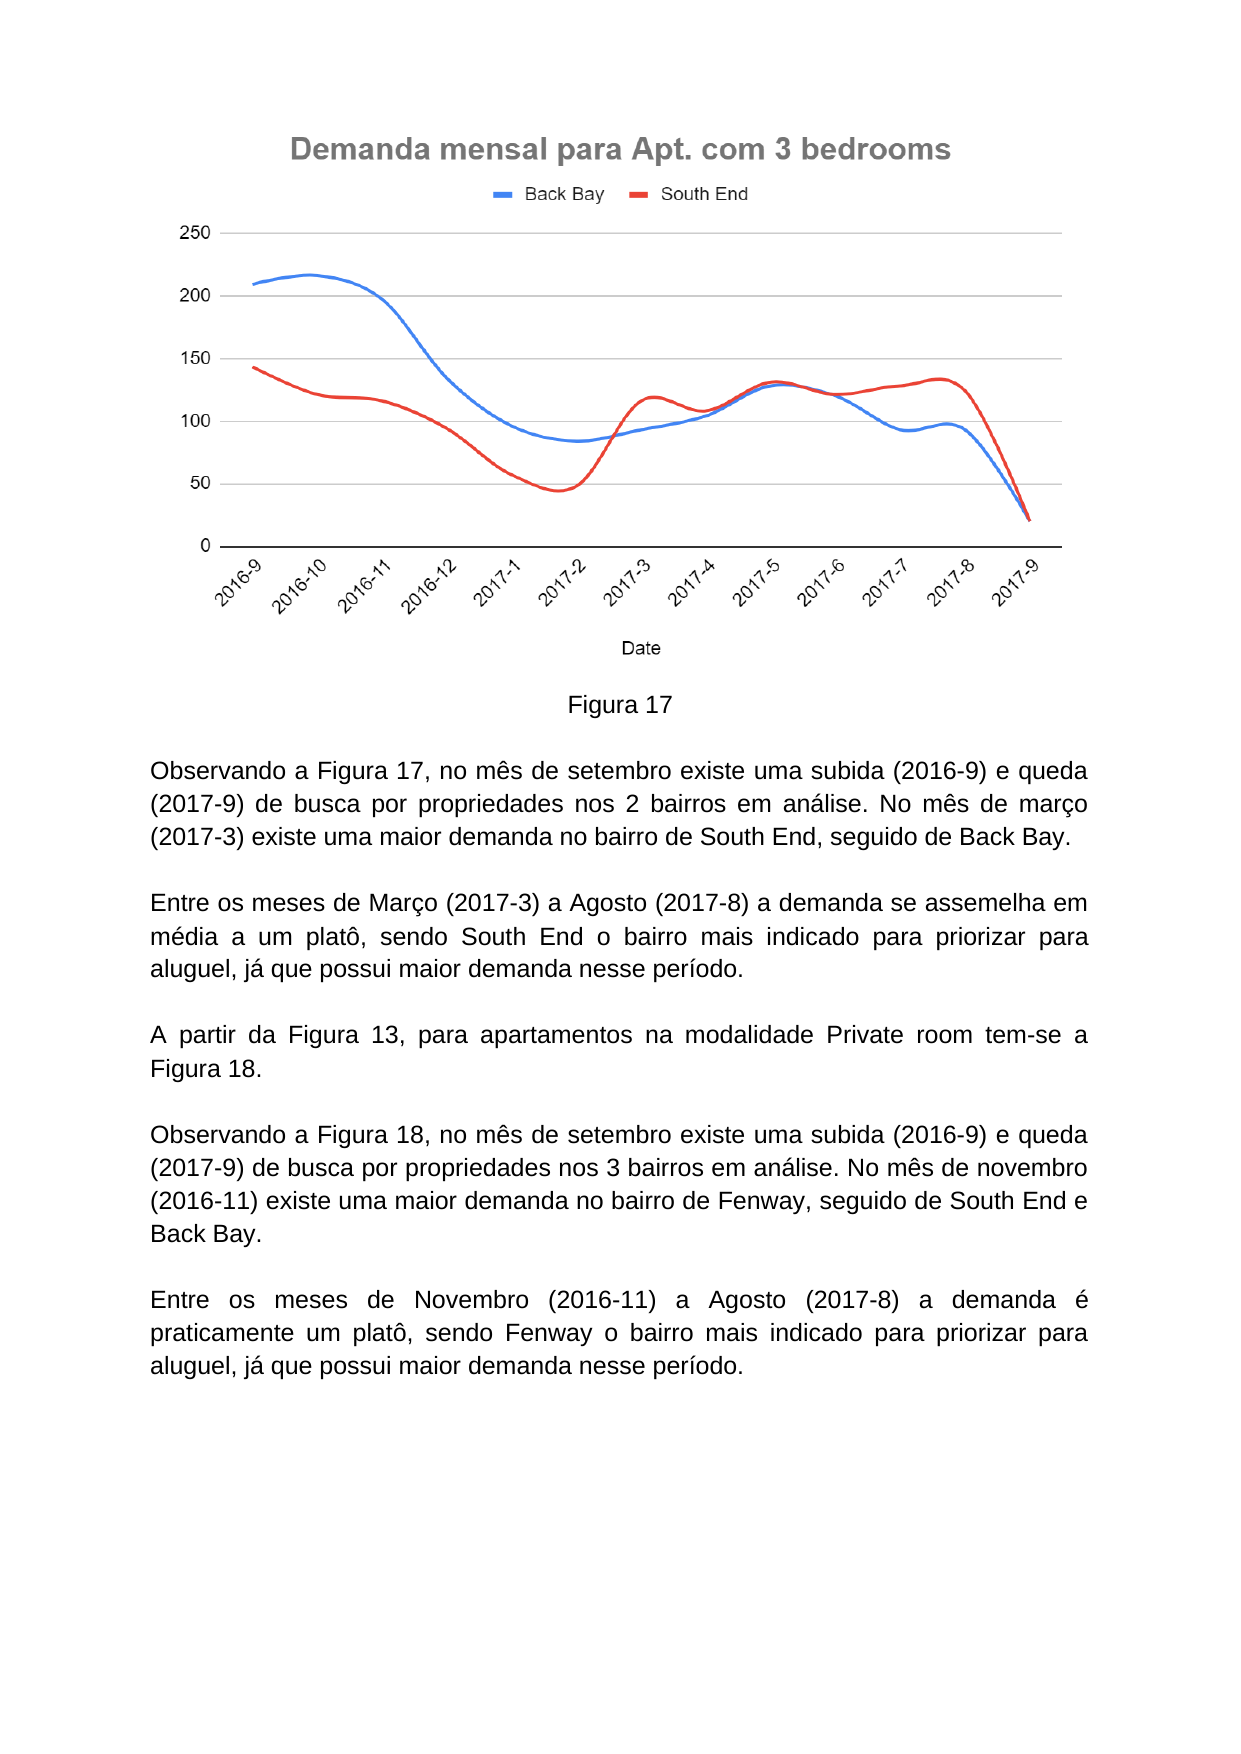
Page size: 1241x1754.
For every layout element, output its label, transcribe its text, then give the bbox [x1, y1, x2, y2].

text Observando a Figura 18, no mês de setembro existe uma subida (2016-9) e queda (2017-9) de busca por propriedades nos 3 bairros em análise. No mês de novembro (2016-11) existe uma maior demanda no bairro de Fenway, seguido de South End e Back Bay. [150, 1119, 1090, 1247]
text A partir da Figura 13, para apartamentos na modalidade Private room tem-se a Figura 18. [150, 1021, 1090, 1082]
text Observando a Figura 17, no mês de setembro existe uma subida (2016-9) e queda (2017-9) de busca por propriedades nos 2 bairros em análise. No mês de março (2017-3) existe uma maior demanda no bairro de South End, seguido de Back Bay. [150, 756, 1090, 851]
text Figura 17 [150, 690, 1090, 719]
text Entre os meses de Novembro (2016-11) a Agosto (2017-8) a demanda é praticamente um platô, sendo Fenway o bairro mais indicado para priorizar para aluguel, já que possui maior demanda nesse período. [150, 1285, 1090, 1379]
picture [150, 105, 1091, 687]
text Entre os meses de Março (2017-3) a Agosto (2017-8) a demanda se assemelha em média a um platô, sendo South End o bairro mais indicado para priorizar para aluguel, já que possui maior demanda nesse período. [150, 888, 1090, 983]
